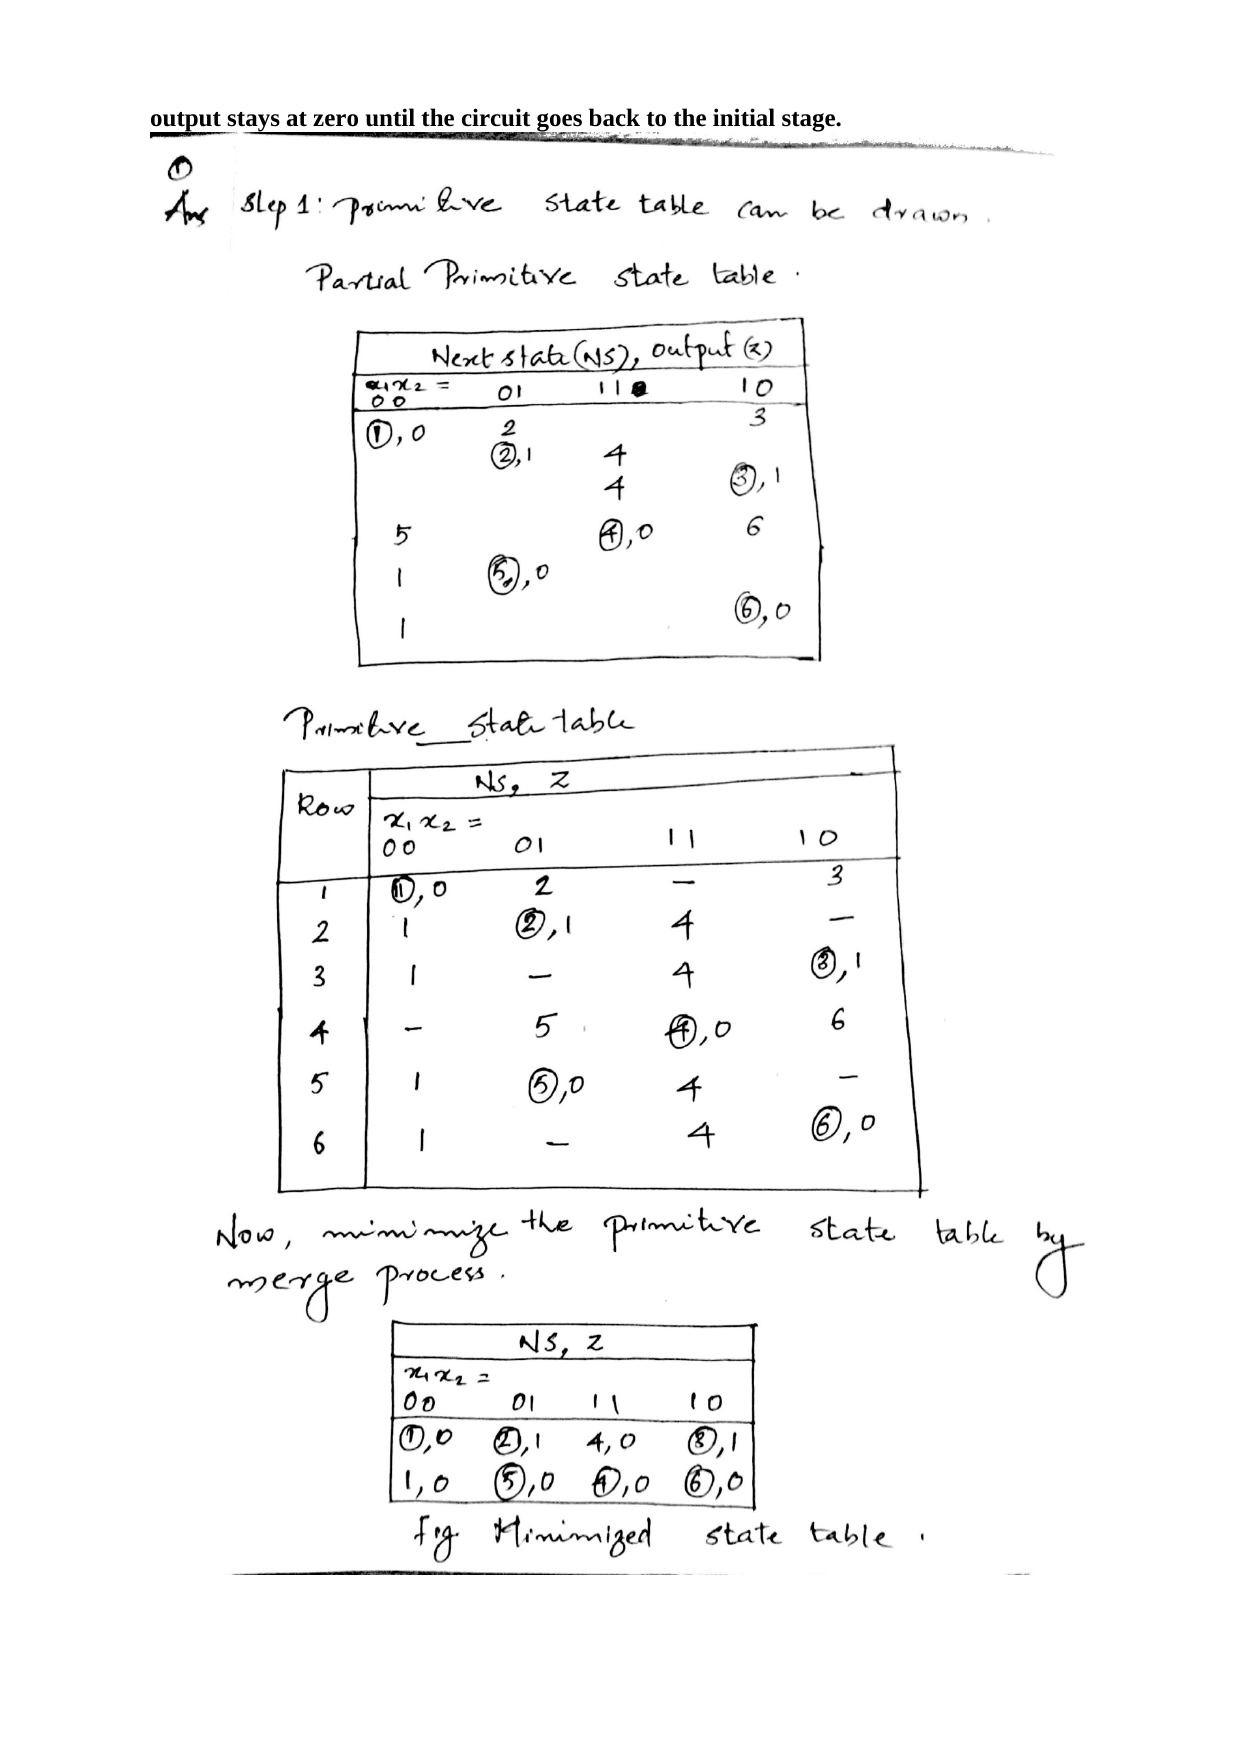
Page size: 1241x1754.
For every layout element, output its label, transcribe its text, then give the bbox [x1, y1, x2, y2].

text 1.Design an asynchronous sequential circuit with two inputs x1 and x2 and one output Z. Initially both inputs are equal to zero. When x1 or x2 becomes ‘1’, the output Z becomes 1. When the second input also becomes ‘1’, the output changes to 0. The output stays at zero until the circuit goes back to the initial stage. [150, 103, 1090, 132]
picture [150, 132, 1091, 1575]
